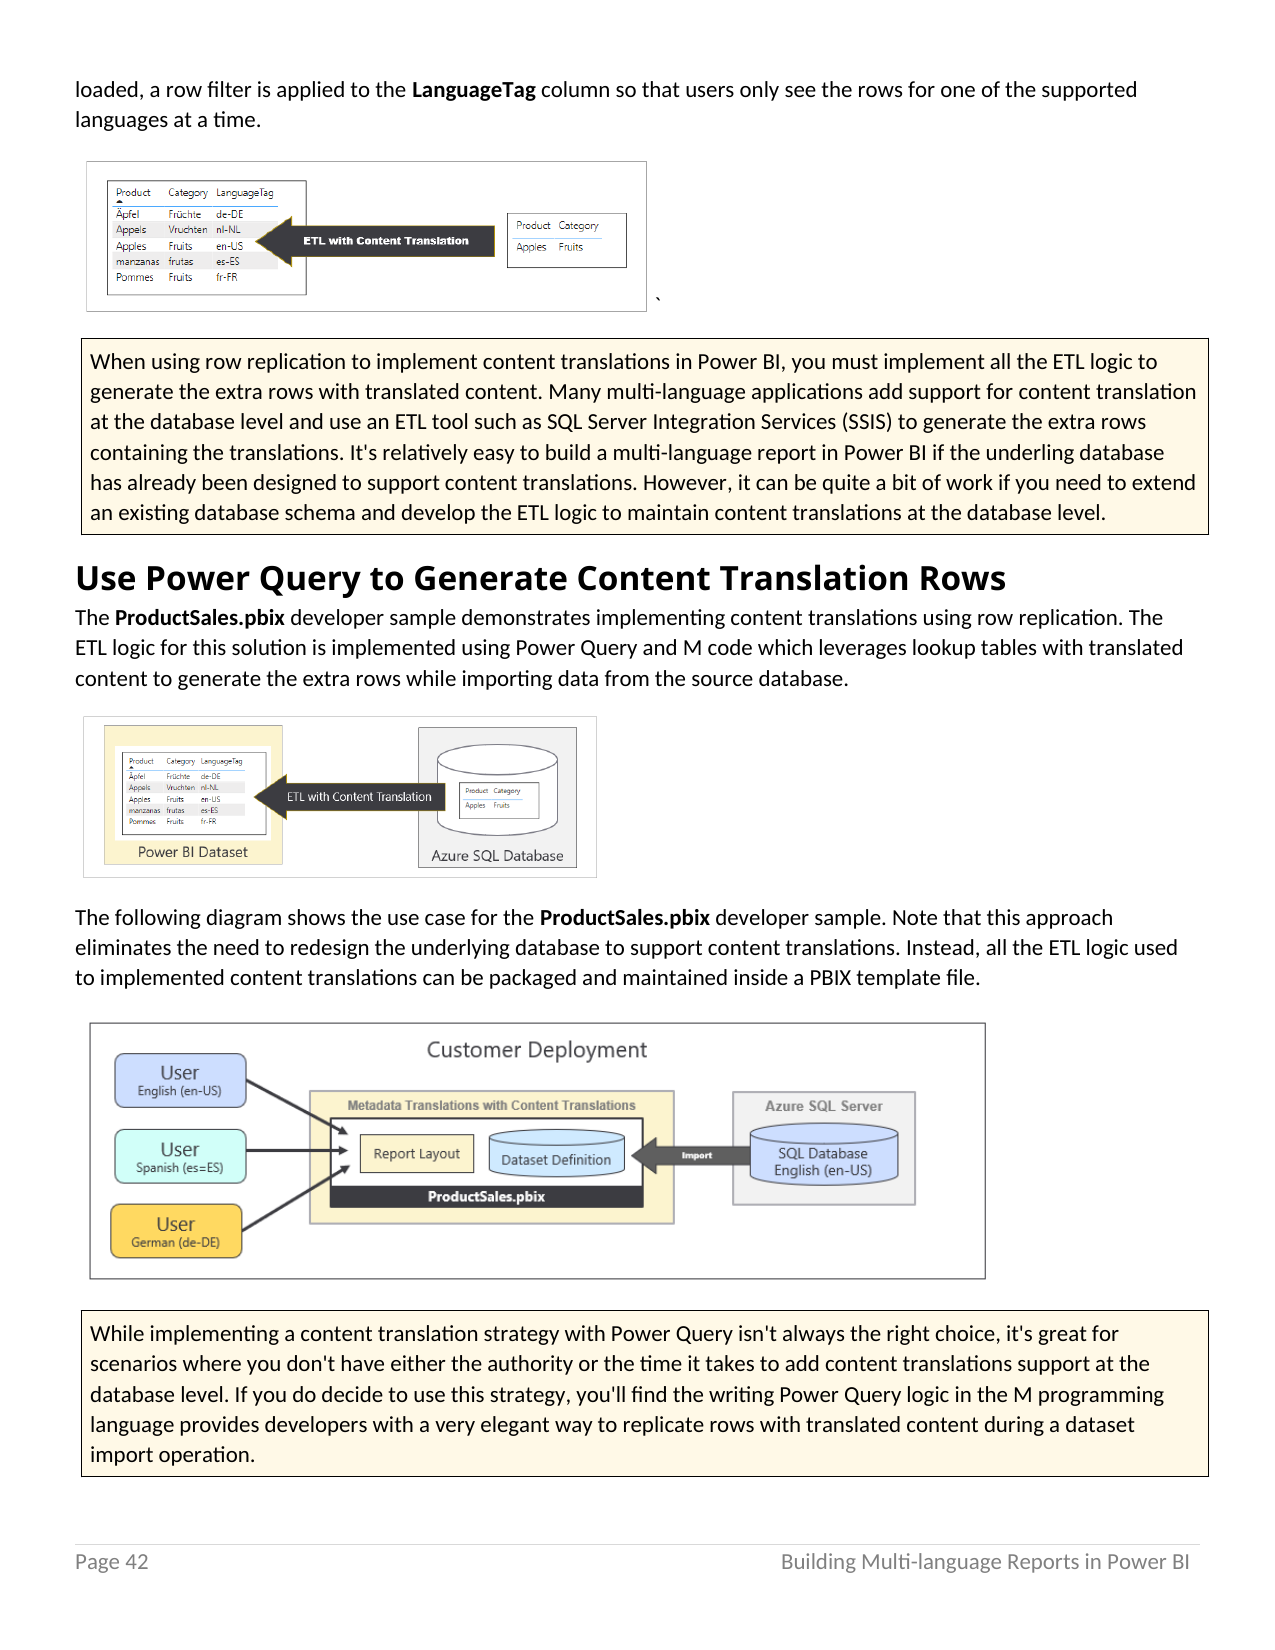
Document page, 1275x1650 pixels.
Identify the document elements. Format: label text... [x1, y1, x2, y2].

subtitle Use Power Query to Generate Content Translation Rows [75, 554, 1200, 600]
picture [75, 152, 654, 313]
text While implementing a content translation strategy with Power Query isn't always the right choice, it's great for scenarios where you don't have either the authority or the time it takes to add content translations support at the database level. If you do decide to use this strategy, you'll find the writing Power Query logic in the M programming language provides developers with a very elegant way to replicate rows with translated content during a dataset import operation. [82, 1311, 1208, 1476]
text The ProductSales.pbix developer sample demonstrates implementing content translations using row replication. The ETL logic for this solution is implemented using Power Query and M code which leverages lookup tables with translated content to generate the extra rows while importing data from the source database. [75, 603, 1200, 692]
picture [75, 710, 606, 884]
text When using row replication to implement content translations in Power BI, you must implement all the ETL logic to generate the extra rows with translated content. Many multi-language applications add support for content translation at the database level and use an ETL tool such as SQL Server Integration Services (SSIS) to generate the extra rows containing the translations. It's relatively easy to build a multi-language report in Power BI if the underling database has already been designed to support content translations. However, it can be quite a bit of work if you need to extend an existing database schema and develop the ETL logic to maintain content translations at the database level. [82, 339, 1208, 534]
text The following diagram shows the use case for the ProductSales.pbix developer sample. Note that this approach eliminates the need to redesign the underlying database to support content translations. Instead, all the ETL logic used to implemented content translations can be packaged and maintained inside a PBIX template file. [75, 903, 1200, 991]
picture [75, 1010, 991, 1291]
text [75, 75, 1200, 133]
